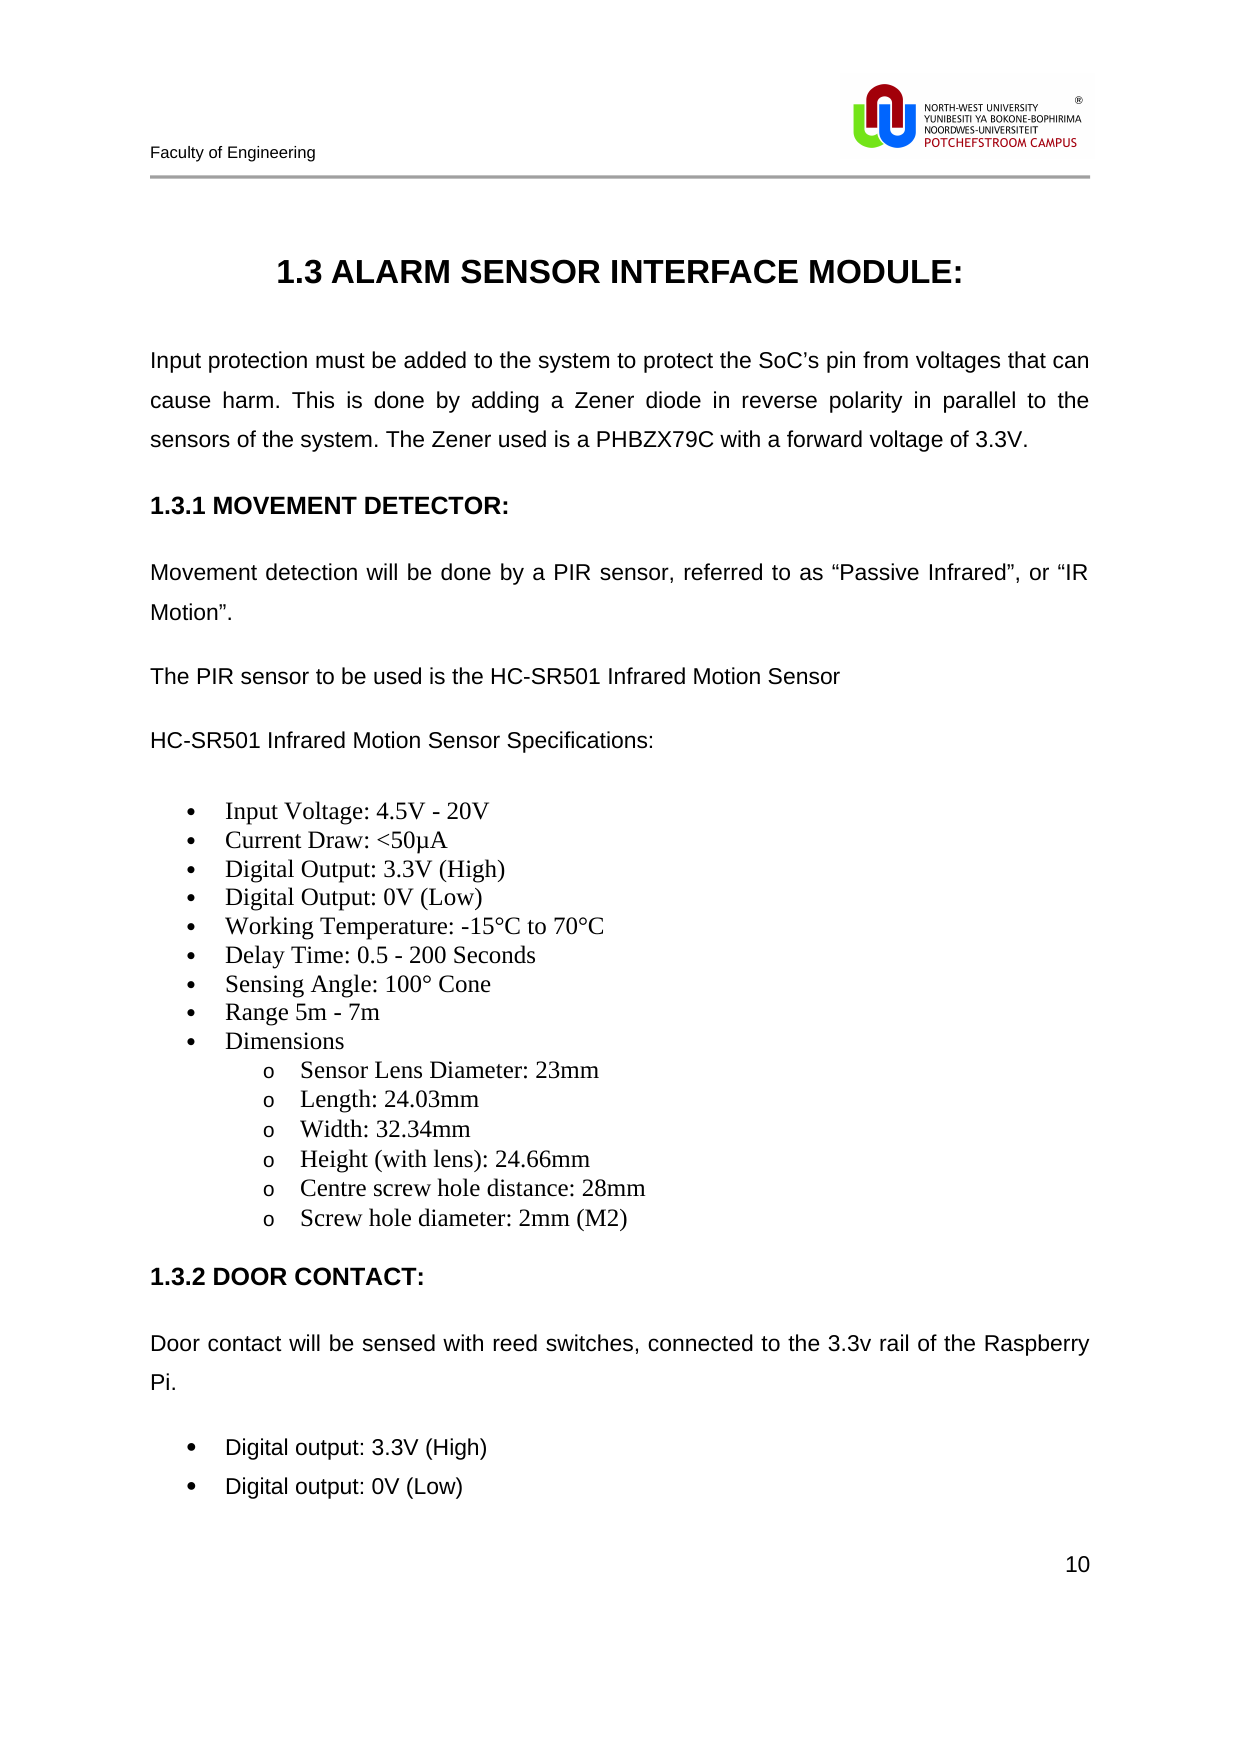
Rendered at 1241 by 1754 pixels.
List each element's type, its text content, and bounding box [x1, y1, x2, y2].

subtitle 1.3 Alarm sensor interface module: [150, 252, 1090, 291]
list Sensor Lens Diameter: 23mm [262, 1055, 1090, 1084]
list Digital output: 0V (Low) [187, 1473, 1090, 1499]
list Dimensions [187, 1026, 1090, 1055]
text HC-SR501 Infrared Motion Sensor Specifications: [150, 727, 1090, 754]
list Digital output: 3.3V (High) [187, 1434, 1090, 1460]
picture [840, 73, 1095, 159]
list Input Voltage: 4.5V - 20V [187, 796, 1090, 825]
list Screw hole diameter: 2mm (M2) [262, 1203, 1090, 1232]
text The PIR sensor to be used is the HC-SR501 Infrared Motion Sensor [150, 663, 1090, 689]
subtitle 1.3.2 Door contact: [150, 1262, 1090, 1290]
subtitle 1.3.1 Movement detector: [150, 491, 1090, 520]
list Working Temperature: -15°C to 70°C [187, 911, 1090, 940]
list Current Draw: <50µA [187, 825, 1090, 854]
list Digital Output: 3.3V (High) [187, 854, 1090, 882]
list Centre screw hole distance: 28mm [262, 1173, 1090, 1203]
list Digital Output: 0V (Low) [187, 882, 1090, 911]
text Movement detection will be done by a PIR sensor, referred to as “Passive Infrared”, or “IR Motion”. [150, 559, 1090, 625]
list Sensing Angle: 100° Cone [187, 969, 1090, 997]
list Width: 32.34mm [262, 1114, 1090, 1144]
list Height (with lens): 24.66mm [262, 1144, 1090, 1173]
list Delay Time: 0.5 - 200 Seconds [187, 940, 1090, 969]
list Range 5m - 7m [187, 997, 1090, 1026]
text Door contact will be sensed with reed switches, connected to the 3.3v rail of the Raspberry Pi. [150, 1330, 1090, 1396]
text Input protection must be added to the system to protect the SoC’s pin from voltages that can cause harm. This is done by adding a Zener diode in reverse polarity in parallel to the sensors of the system. The Zener used is a PHBZX79C with a forward voltage of 3.3V. [150, 347, 1090, 453]
list Length: 24.03mm [262, 1084, 1090, 1114]
